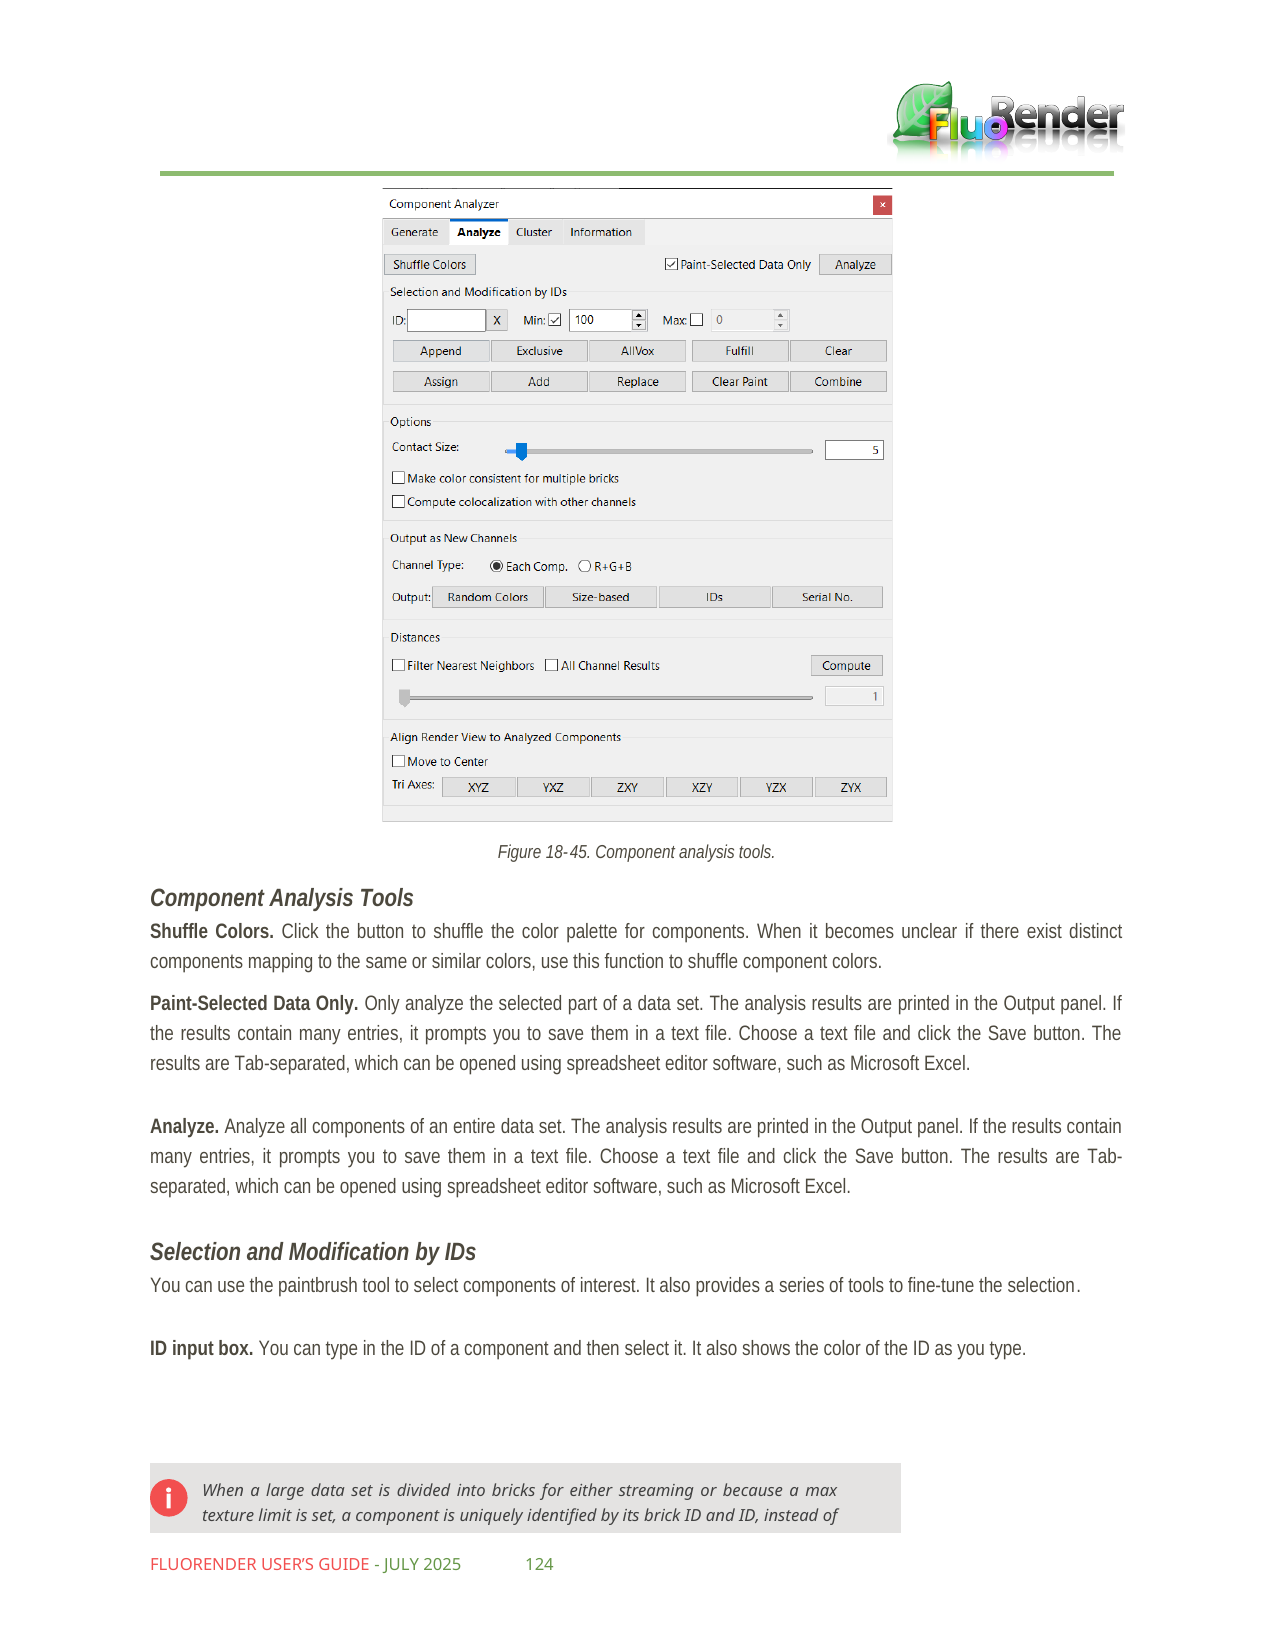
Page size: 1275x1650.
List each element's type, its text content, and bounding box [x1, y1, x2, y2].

picture [887, 75, 1125, 165]
text You can use the paintbrush tool to select components of interest. It also provides a series of tools to fine-tune the selection. [150, 1273, 1125, 1297]
subtitle Component Analysis Tools [150, 883, 1125, 912]
picture [382, 188, 893, 822]
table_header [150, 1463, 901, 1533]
text Shuffle Colors. Click the button to shuffle the color palette for components. When it becomes unclear if there exist distinct components mapping to the same or similar colors, use this function to shuffle component colors. [150, 919, 1125, 972]
text Paint-Selected Data Only. Only analyze the selected part of a data set. The analysis results are printed in the Output panel. If the results contain many entries, it prompts you to save them in a text file. Choose a text file and click the Save button. The results are Tab-separated, which can be opened using spreadsheet editor software, such as Microsoft Excel. [150, 991, 1125, 1075]
subtitle Selection and Modification by IDs [150, 1237, 1125, 1266]
text Analyze. Analyze all components of an entire data set. The analysis results are printed in the Output panel. If the results contain many entries, it prompts you to save them in a text file. Choose a text file and click the Save button. The results are Tab-separated, which can be opened using spreadsheet editor software, such as Microsoft Excel. [150, 1114, 1125, 1198]
text ID input box. You can type in the ID of a component and then select it. It also shows the color of the ID as you type. [150, 1336, 1125, 1360]
